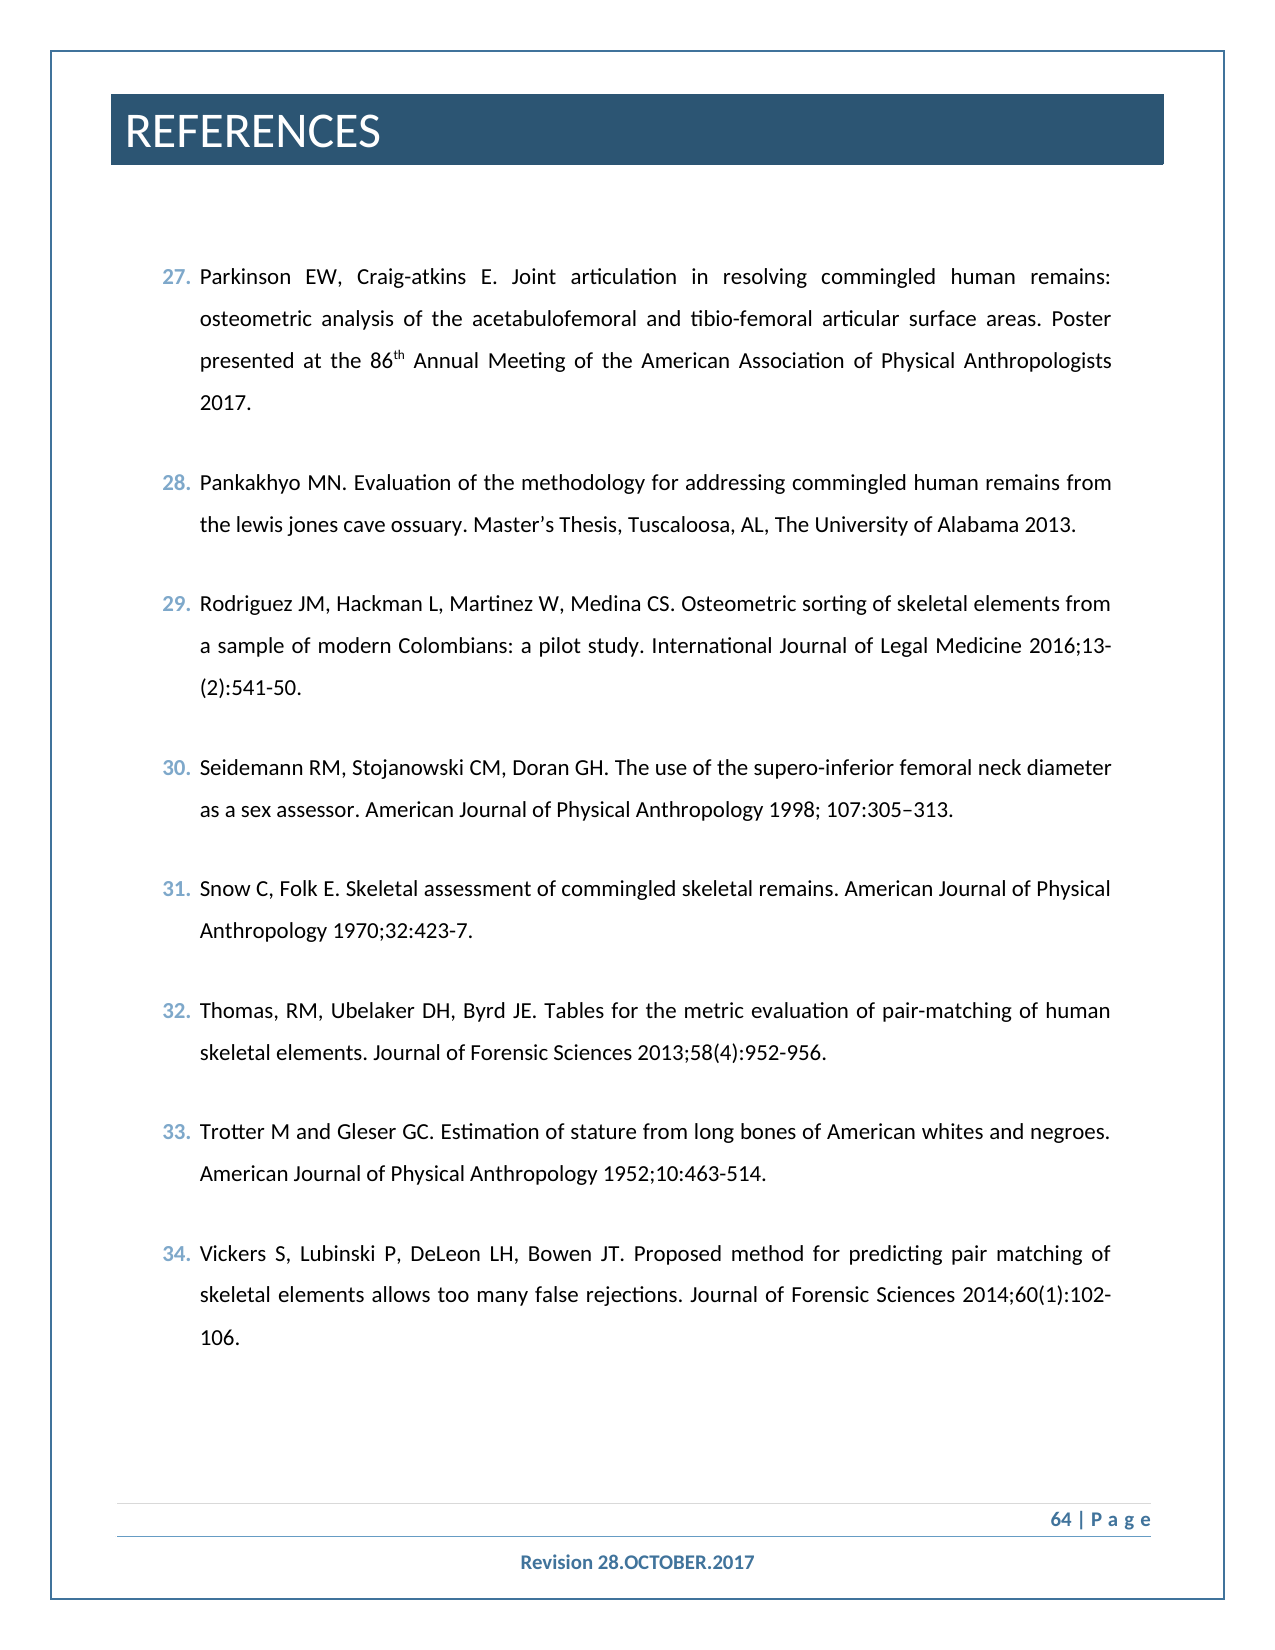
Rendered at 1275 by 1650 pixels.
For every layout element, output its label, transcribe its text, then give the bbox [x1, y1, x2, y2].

list Vickers S, Lubinski P, DeLeon LH, Bowen JT. Proposed method for predicting pair matching of skeletal elements allows too many false rejections. Journal of Forensic Sciences 2014;60(1):102-106. [162, 1239, 1113, 1351]
list Snow C, Folk E. Skeletal assessment of commingled skeletal remains. American Journal of Physical Anthropology 1970;32:423-7. [162, 874, 1113, 944]
list Thomas, RM, Ubelaker DH, Byrd JE. Tables for the metric evaluation of pair-matching of human skeletal elements. Journal of Forensic Sciences 2013;58(4):952-956. [162, 996, 1113, 1066]
list Rodriguez JM, Hackman L, Martinez W, Medina CS. Osteometric sorting of skeletal elements from a sample of modern Colombians: a pilot study. International Journal of Legal Medicine 2016;13-(2):541-50. [162, 589, 1113, 701]
list Pankakhyo MN. Evaluation of the methodology for addressing commingled human remains from the lewis jones cave ossuary. Master’s Thesis, Tuscaloosa, AL, The University of Alabama 2013. [162, 468, 1113, 538]
list Seidemann RM, Stojanowski CM, Doran GH. The use of the supero-inferior femoral neck diameter as a sex assessor. American Journal of Physical Anthropology 1998; 107:305–313. [162, 753, 1113, 823]
list Trotter M and Gleser GC. Estimation of stature from long bones of American whites and negroes. American Journal of Physical Anthropology 1952;10:463-514. [162, 1117, 1113, 1187]
list Parkinson EW, Craig-atkins E. Joint articulation in resolving commingled human remains: osteometric analysis of the acetabulofemoral and tibio-femoral articular surface areas. Poster presented at the 86th Annual Meeting of the American Association of Physical Anthropologists 2017. [162, 262, 1113, 416]
